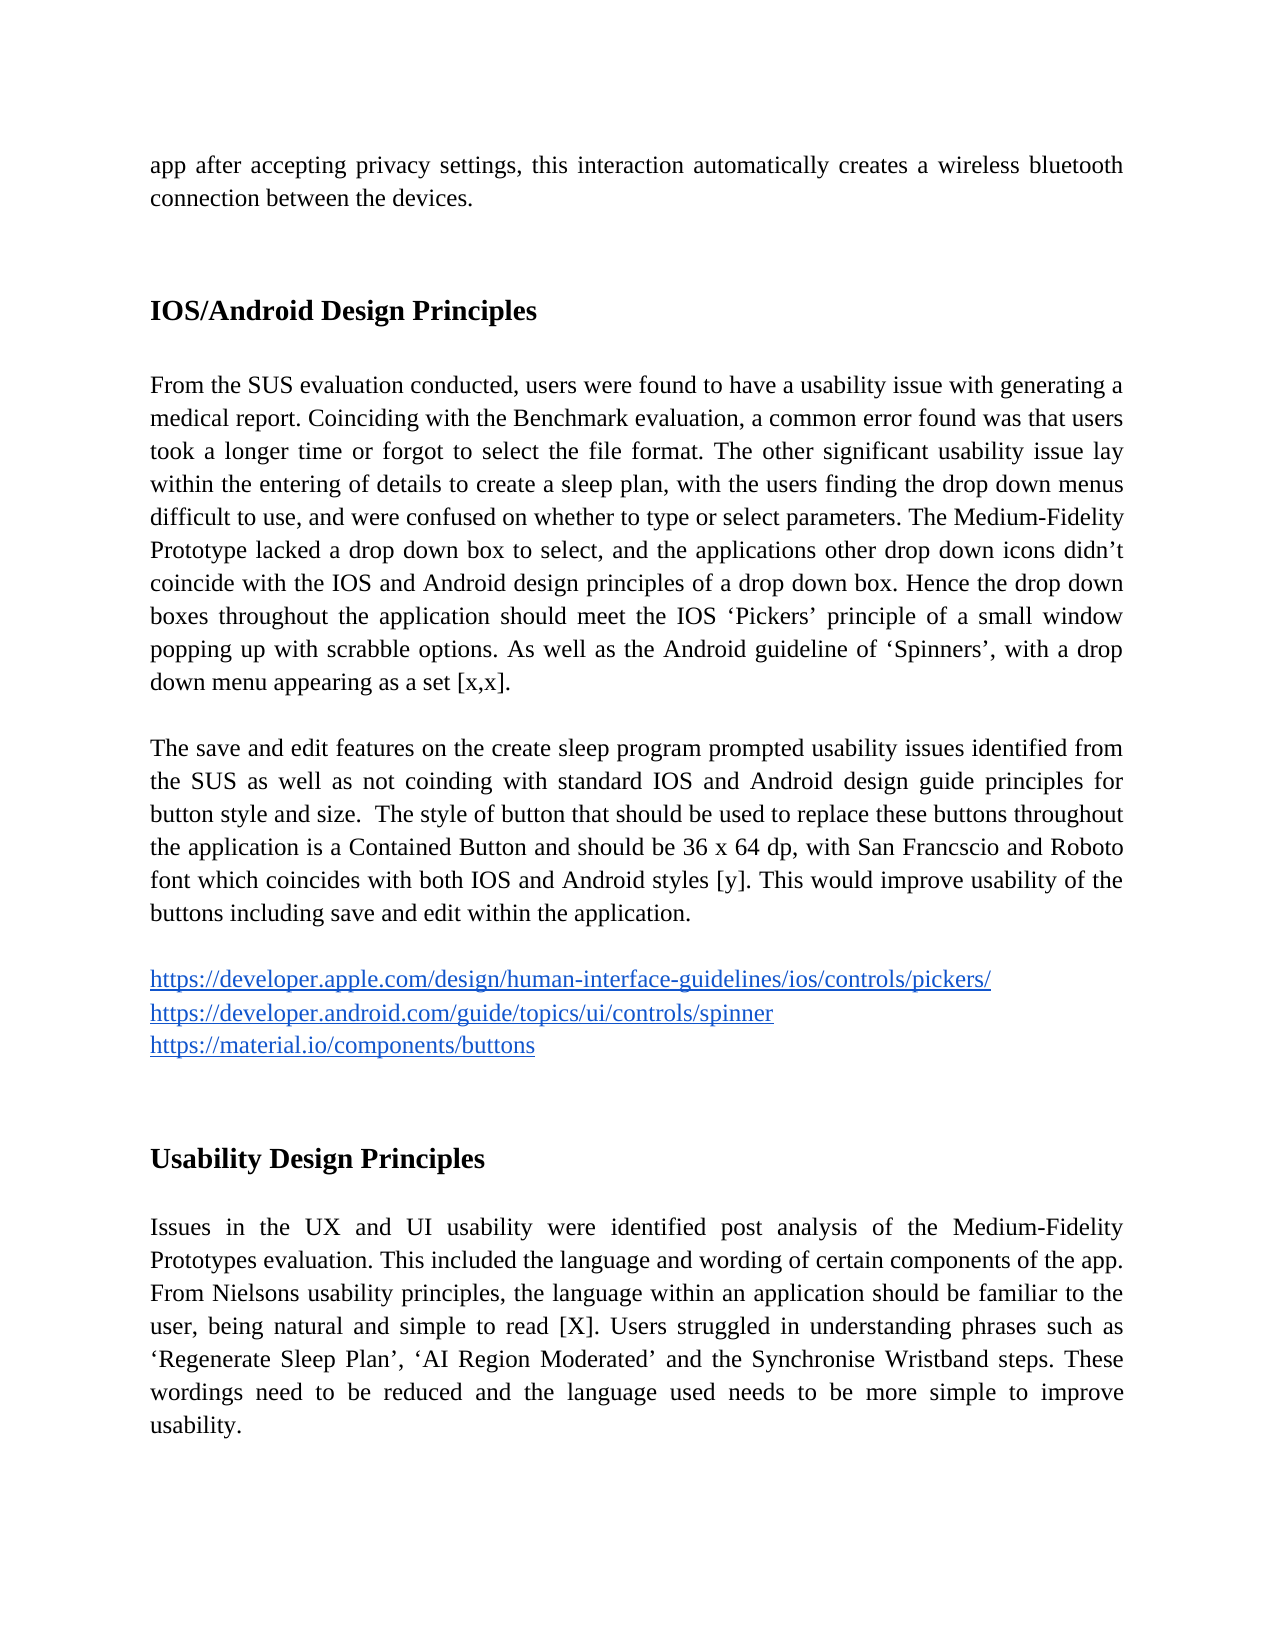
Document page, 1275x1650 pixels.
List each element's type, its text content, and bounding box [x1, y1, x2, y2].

text https://developer.android.com/guide/topics/ui/controls/spinner [150, 998, 1125, 1026]
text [150, 150, 1125, 212]
text Issues in the UX and UI usability were identified post analysis of the Medium-Fidelity Prototypes evaluation. This included the language and wording of certain components of the app. From Nielsons usability principles, the language within an application should be familiar to the user, being natural and simple to read [X]. Users struggled in understanding phrases such as ‘Regenerate Sleep Plan’, ‘AI Region Moderated’ and the Synchronise Wristband steps. These wordings need to be reduced and the language used needs to be more simple to improve usability. [150, 1212, 1125, 1439]
text https://material.io/components/buttons [150, 1031, 1125, 1059]
text The save and edit features on the create sleep program prompted usability issues identified from the SUS as well as not coinding with standard IOS and Android design guide principles for button style and size. The style of button that should be used to replace these buttons throughout the application is a Contained Button and should be 36 x 64 dp, with San Francscio and Roboto font which coincides with both IOS and Android styles [y]. This would improve usability of the buttons including save and edit within the application. [150, 733, 1125, 927]
text https://developer.apple.com/design/human-interface-guidelines/ios/controls/pickers/ [150, 964, 1125, 993]
text Usability Design Principles [150, 1141, 1125, 1174]
text From the SUS evaluation conducted, users were found to have a usability issue with generating a medical report. Coinciding with the Benchmark evaluation, a common error found was that users took a longer time or forgot to select the file format. The other significant usability issue lay within the entering of details to create a sleep plan, with the users finding the drop down menus difficult to use, and were confused on whether to type or select parameters. The Medium-Fidelity Prototype lacked a drop down box to select, and the applications other drop down icons didn’t coincide with the IOS and Android design principles of a drop down box. Hence the drop down boxes throughout the application should meet the IOS ‘Pickers’ principle of a small window popping up with scrabble options. As well as the Android guideline of ‘Spinners’, with a drop down menu appearing as a set [x,x]. [150, 370, 1125, 696]
text IOS/Android Design Principles [150, 293, 1125, 327]
